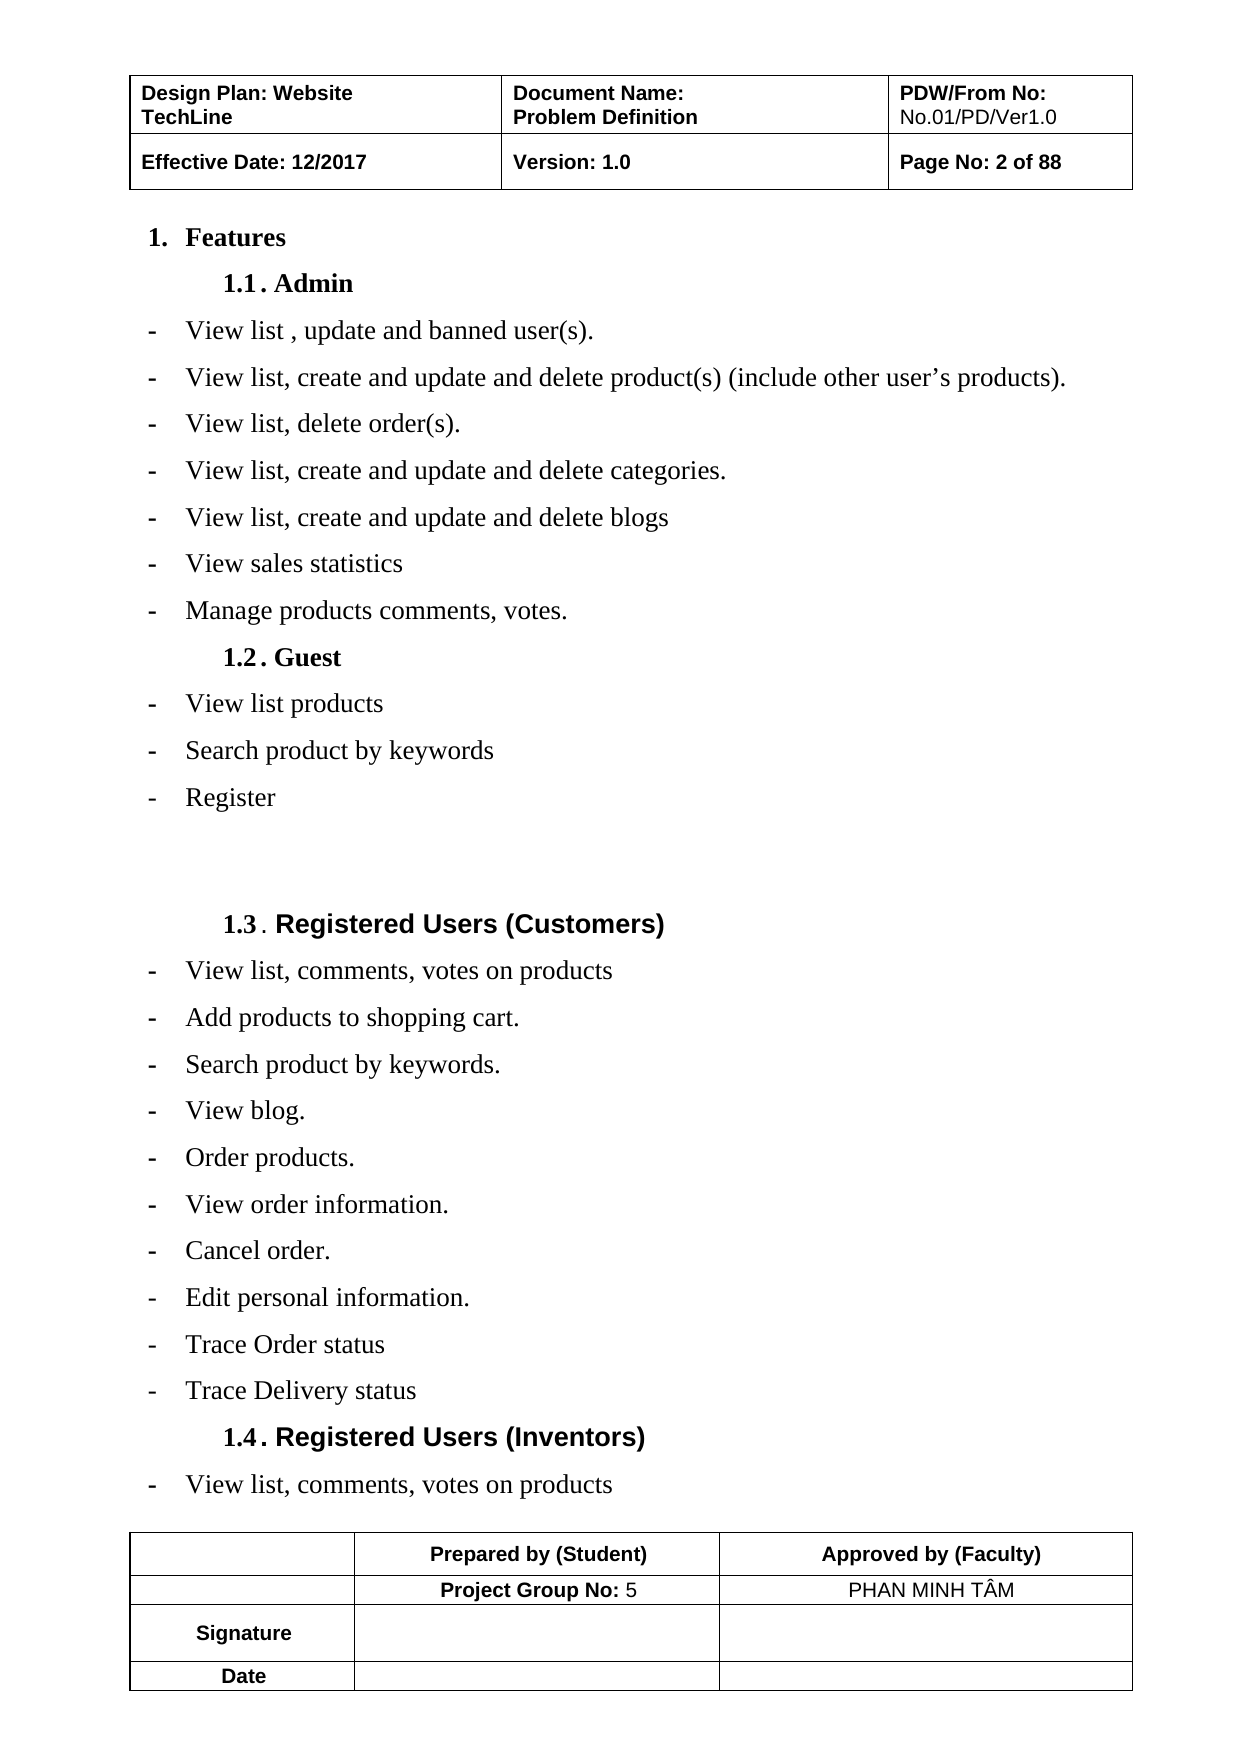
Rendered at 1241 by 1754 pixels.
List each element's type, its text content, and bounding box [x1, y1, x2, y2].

list Edit personal information. [148, 1281, 1152, 1312]
list View list, create and update and delete product(s) (include other user’s products). [148, 361, 1152, 392]
list View list products [148, 688, 1152, 719]
list View sales statistics [148, 548, 1152, 579]
list . Registered Users (Customers) [223, 908, 1152, 939]
list . Guest [223, 641, 1152, 672]
list . Admin [223, 268, 1152, 299]
list View list, delete order(s). [148, 408, 1152, 439]
list Cancel order. [148, 1234, 1152, 1266]
list View list, create and update and delete blogs [148, 501, 1152, 532]
list Trace Order status [148, 1328, 1152, 1359]
list Search product by keywords. [148, 1048, 1152, 1079]
list . Registered Users (Inventors) [223, 1421, 1152, 1452]
list Manage products comments, votes. [148, 594, 1152, 625]
list Trace Delivery status [148, 1374, 1152, 1406]
list Register [148, 781, 1152, 812]
list Search product by keywords [148, 734, 1152, 765]
list Order products. [148, 1141, 1152, 1172]
list View blog. [148, 1094, 1152, 1126]
list View list , update and banned user(s). [148, 314, 1152, 345]
list View list, comments, votes on products [148, 1468, 1152, 1499]
list View order information. [148, 1188, 1152, 1219]
list Features [148, 221, 1152, 252]
list View list, comments, votes on products [148, 954, 1152, 986]
list Add products to shopping cart. [148, 1001, 1152, 1032]
list View list, create and update and delete categories. [148, 454, 1152, 485]
